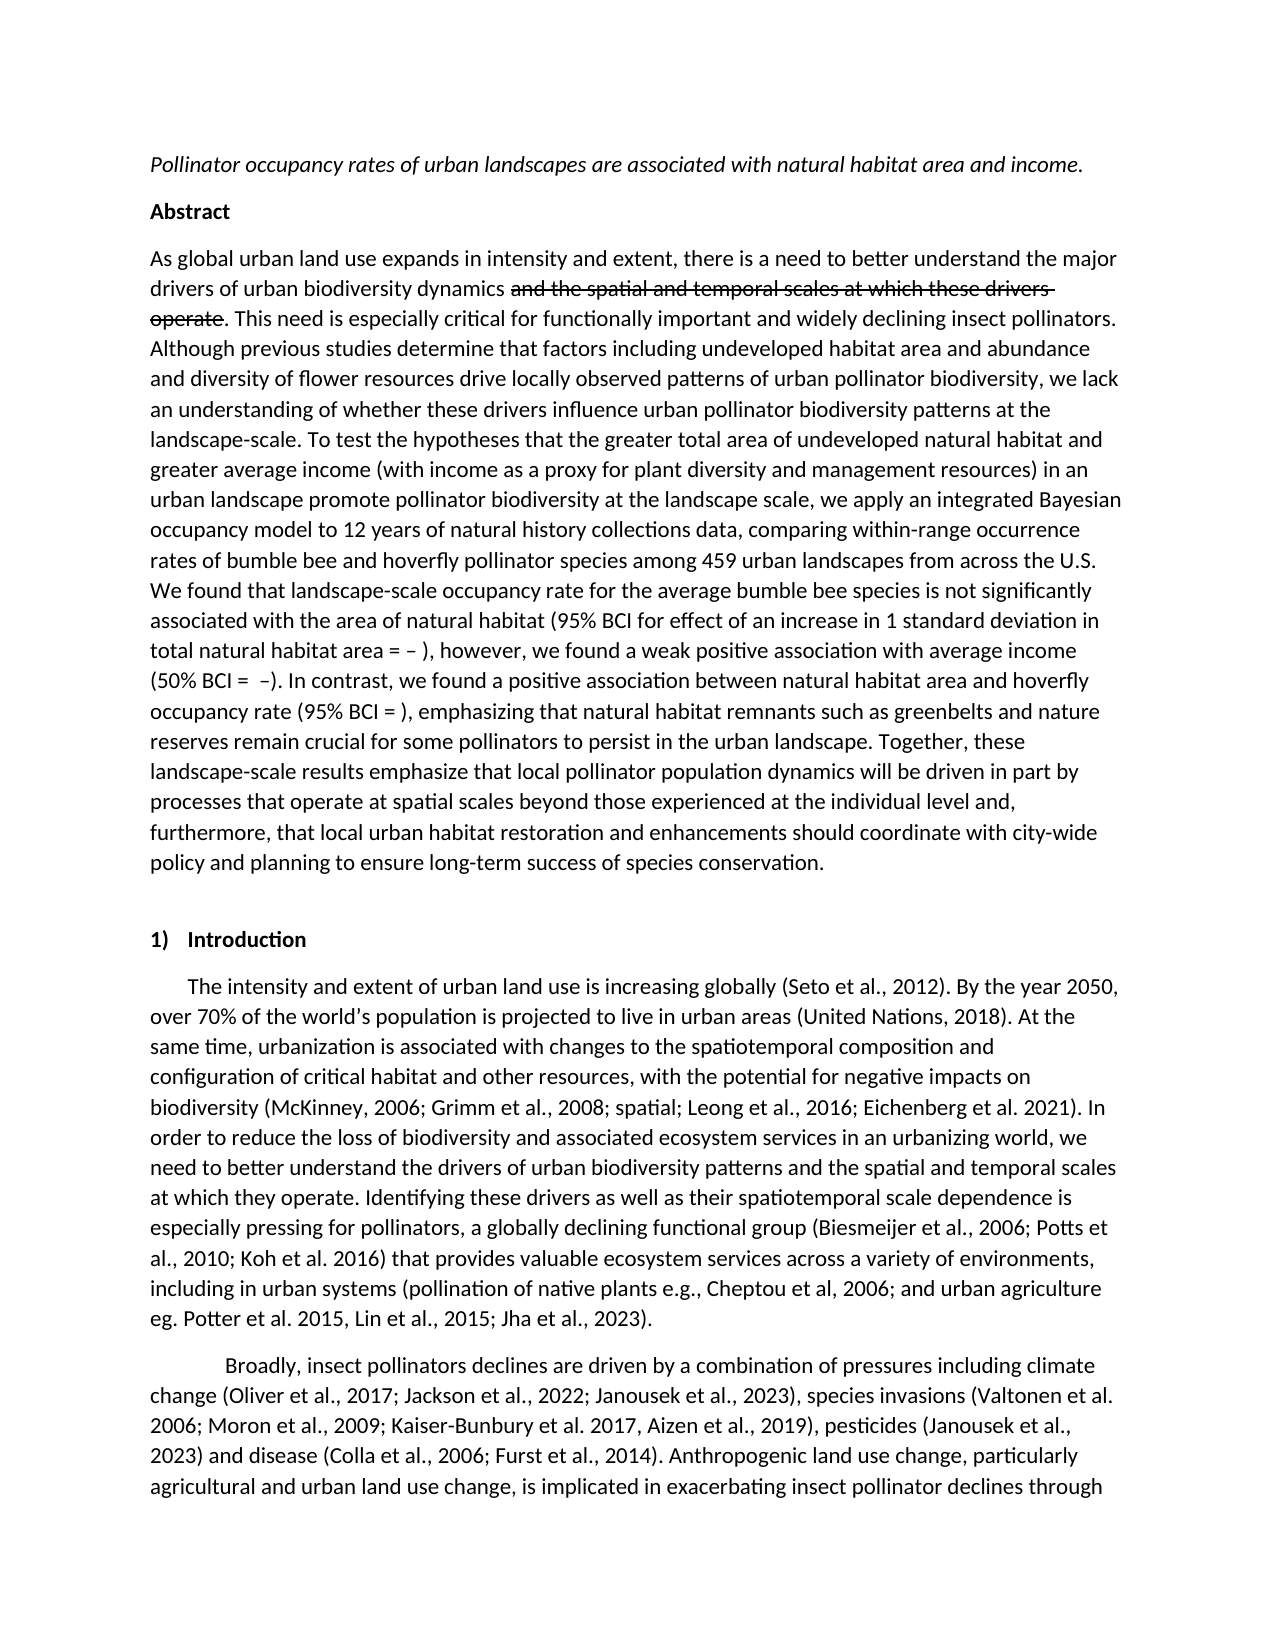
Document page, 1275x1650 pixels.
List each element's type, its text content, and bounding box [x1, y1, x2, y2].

text Abstract [150, 197, 1125, 225]
text As global urban land use expands in intensity and extent, there is a need to better understand the major drivers of urban biodiversity dynamics and the spatial and temporal scales at which these drivers operate. This need is especially critical for functionally important and widely declining insect pollinators. Although previous studies determine that factors including undeveloped habitat area and abundance and diversity of flower resources drive locally observed patterns of urban pollinator biodiversity, we lack an understanding of whether these drivers influence urban pollinator biodiversity patterns at the landscape-scale. To test the hypotheses that the greater total area of undeveloped natural habitat and greater average income (with income as a proxy for plant diversity and management resources) in an urban landscape promote pollinator biodiversity at the landscape scale, we apply an integrated Bayesian occupancy model to 12 years of natural history collections data, comparing within-range occurrence rates of bumble bee and hoverfly pollinator species among 459 urban landscapes from across the U.S. We found that landscape-scale occupancy rate for the average bumble bee species is not significantly associated with the area of natural habitat (95% BCI for effect of an increase in 1 standard deviation in total natural habitat area = – ), however, we found a weak positive association with average income (50% BCI = –). In contrast, we found a positive association between natural habitat area and hoverfly occupancy rate (95% BCI = ), emphasizing that natural habitat remnants such as greenbelts and nature reserves remain crucial for some pollinators to persist in the urban landscape. Together, these landscape-scale results emphasize that local pollinator population dynamics will be driven in part by processes that operate at spatial scales beyond those experienced at the individual level and, furthermore, that local urban habitat restoration and enhancements should coordinate with city-wide policy and planning to ensure long-term success of species conservation. [150, 244, 1125, 876]
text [150, 1351, 1125, 1500]
list Introduction [150, 925, 1125, 953]
text The intensity and extent of urban land use is increasing globally (Seto et al., 2012). By the year 2050, over 70% of the world’s population is projected to live in urban areas (United Nations, 2018). At the same time, urbanization is associated with changes to the spatiotemporal composition and configuration of critical habitat and other resources, with the potential for negative impacts on biodiversity (McKinney, 2006; Grimm et al., 2008; spatial; Leong et al., 2016; Eichenberg et al. 2021). In order to reduce the loss of biodiversity and associated ecosystem services in an urbanizing world, we need to better understand the drivers of urban biodiversity patterns and the spatial and temporal scales at which they operate. Identifying these drivers as well as their spatiotemporal scale dependence is especially pressing for pollinators, a globally declining functional group (Biesmeijer et al., 2006; Potts et al., 2010; Koh et al. 2016) that provides valuable ecosystem services across a variety of environments, including in urban systems (pollination of native plants e.g., Cheptou et al, 2006; and urban agriculture eg. Potter et al. 2015, Lin et al., 2015; Jha et al., 2023). [150, 972, 1125, 1332]
text Pollinator occupancy rates of urban landscapes are associated with natural habitat area and income. [150, 150, 1125, 178]
